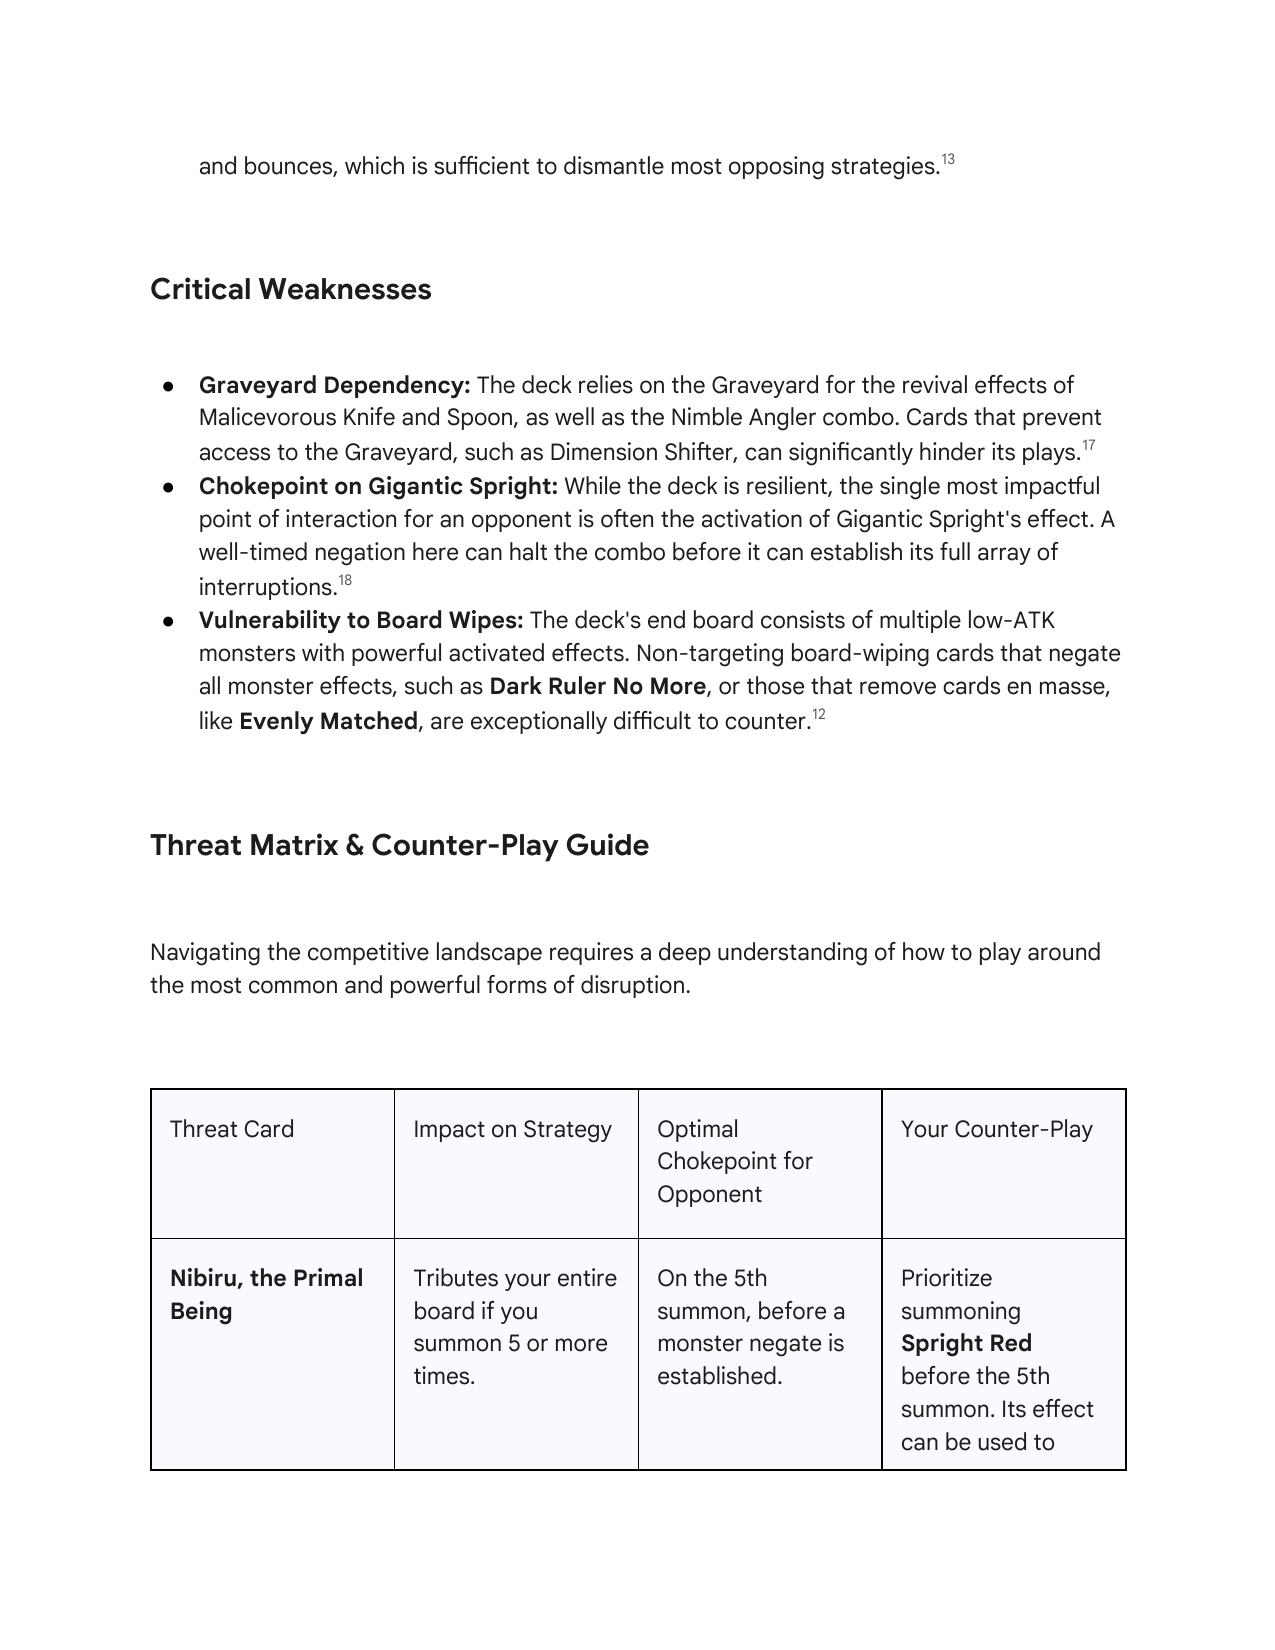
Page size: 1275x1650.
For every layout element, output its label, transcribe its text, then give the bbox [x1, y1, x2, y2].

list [161, 150, 1125, 181]
table_header Impact on Strategy [395, 1090, 638, 1238]
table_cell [152, 1239, 394, 1469]
table_header Threat Card [152, 1090, 394, 1238]
table_header Your Counter-Play [883, 1090, 1125, 1238]
list Chokepoint on Gigantic Spright: While the deck is resilient, the single most impactful point of interaction for an opponent is often the activation of Gigantic Spright's effect. A well-timed negation here can halt the combo before it can establish its full array of interruptions.18 [161, 472, 1125, 602]
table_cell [883, 1239, 1125, 1469]
table_header Optimal Chokepoint for Opponent [639, 1090, 881, 1238]
list Graveyard Dependency: The deck relies on the Graveyard for the revival effects of Malicevorous Knife and Spoon, as well as the Nimble Angler combo. Cards that prevent access to the Graveyard, such as Dimension Shifter, can significantly hinder its plays.17 [161, 371, 1125, 468]
text Navigating the competitive landscape requires a deep understanding of how to play around the most common and powerful forms of disruption. [150, 938, 1125, 1000]
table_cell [395, 1239, 638, 1469]
list Vulnerability to Board Wipes: The deck's end board consists of multiple low-ATK monsters with powerful activated effects. Non-targeting board-wiping cards that negate all monster effects, such as Dark Ruler No More, or those that remove cards en masse, like Evenly Matched, are exceptionally difficult to counter.12 [161, 607, 1125, 737]
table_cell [639, 1239, 881, 1469]
subtitle Critical Weaknesses [150, 271, 1125, 308]
subtitle Threat Matrix & Counter-Play Guide [150, 827, 1125, 863]
